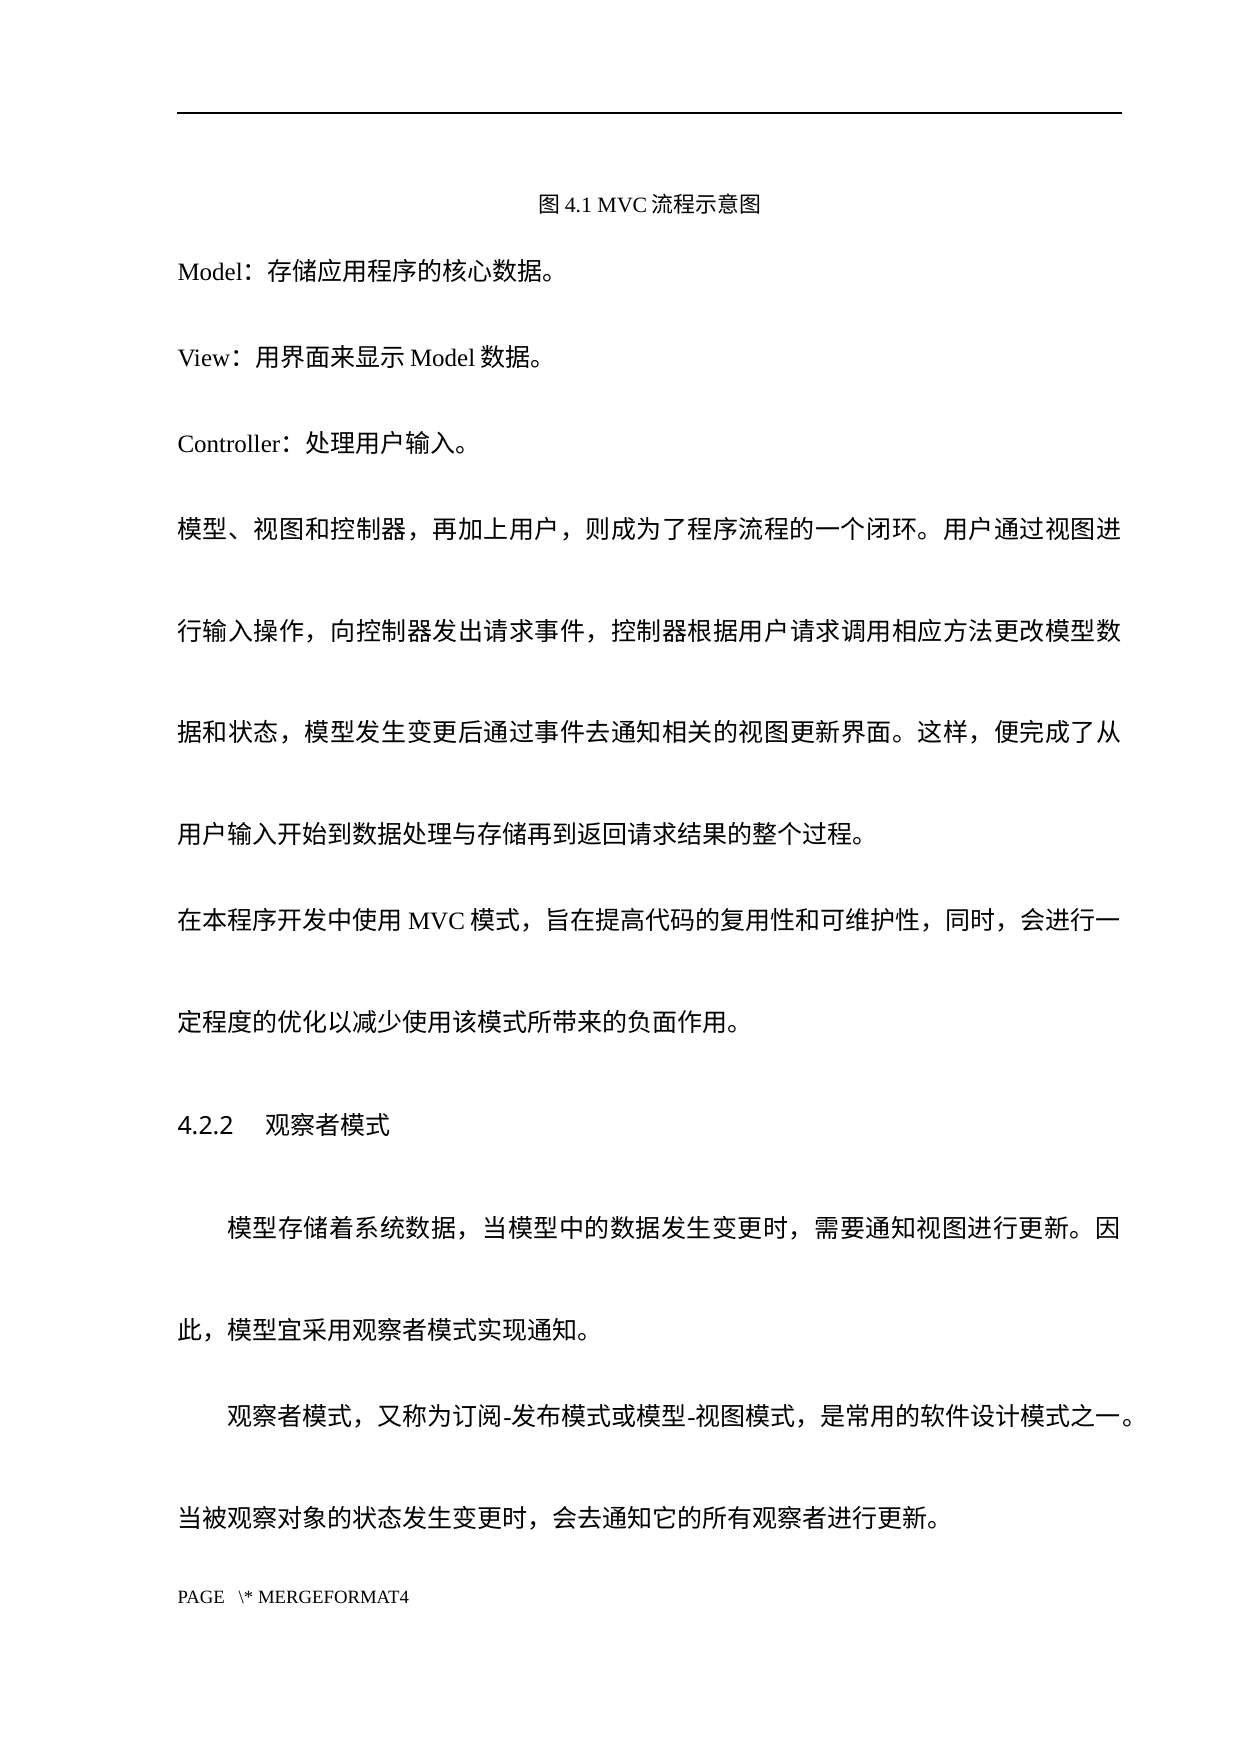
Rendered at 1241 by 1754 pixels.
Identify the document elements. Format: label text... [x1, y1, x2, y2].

text View：用界面来显示Model数据。 [177, 321, 1122, 389]
text Controller：处理用户输入。 [177, 407, 1122, 475]
text 图4.1 MVC流程示意图 [177, 185, 1122, 219]
subtitle 观察者模式 [177, 1090, 1122, 1158]
text 模型存储着系统数据，当模型中的数据发生变更时，需要通知视图进行更新。因此，模型宜采用观察者模式实现通知。 [177, 1193, 1122, 1363]
text 观察者模式，又称为订阅-发布模式或模型-视图模式，是常用的软件设计模式之一。当被观察对象的状态发生变更时，会去通知它的所有观察者进行更新。 [177, 1381, 1122, 1551]
text Model：存储应用程序的核心数据。 [177, 235, 1122, 303]
text 在本程序开发中使用MVC模式，旨在提高代码的复用性和可维护性，同时，会进行一定程度的优化以减少使用该模式所带来的负面作用。 [177, 885, 1122, 1055]
text 模型、视图和控制器，再加上用户，则成为了程序流程的一个闭环。用户通过视图进行输入操作，向控制器发出请求事件，控制器根据用户请求调用相应方法更改模型数据和状态，模型发生变更后通过事件去通知相关的视图更新界面。这样，便完成了从用户输入开始到数据处理与存储再到返回请求结果的整个过程。 [177, 493, 1122, 867]
